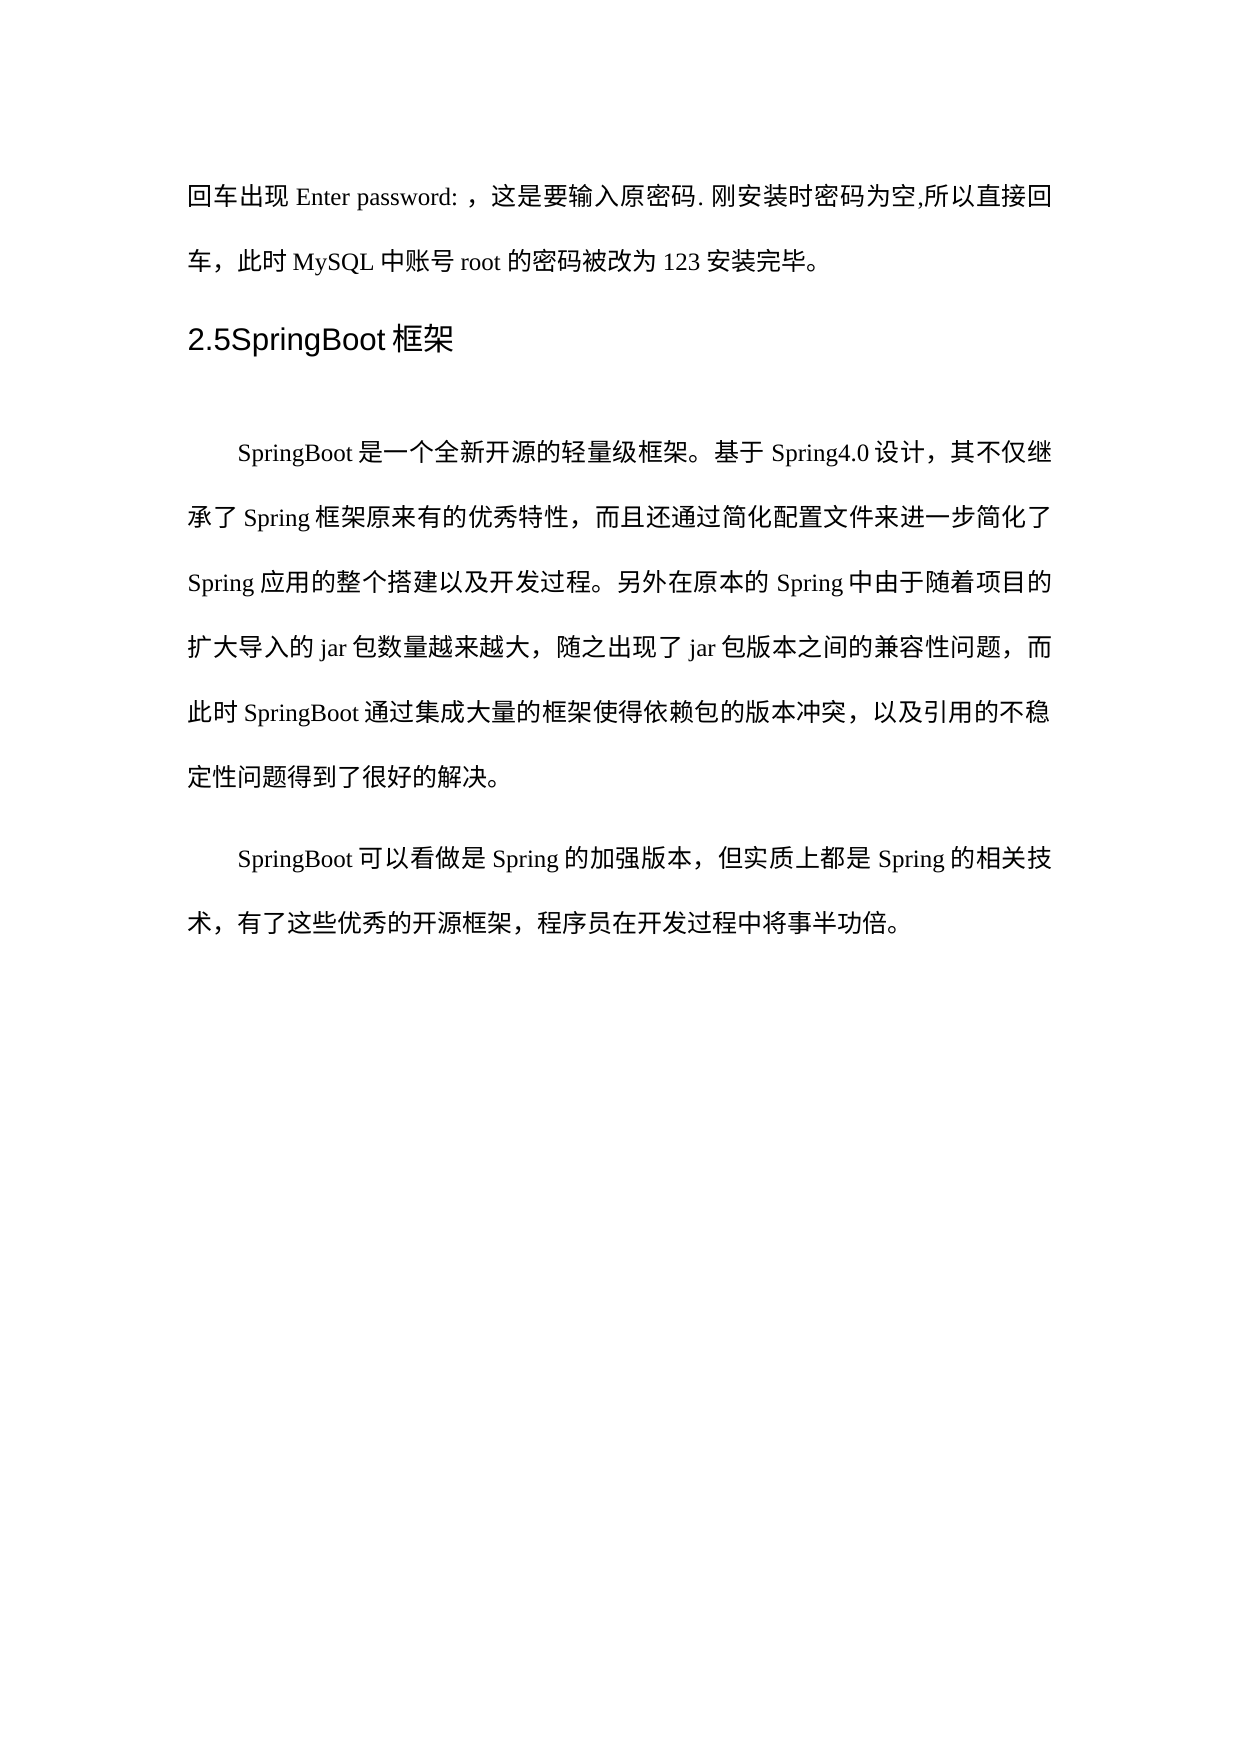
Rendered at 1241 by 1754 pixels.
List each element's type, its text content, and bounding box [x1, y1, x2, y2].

subtitle 2.5SpringBoot框架 [187, 304, 1053, 369]
text SpringBoot是一个全新开源的轻量级框架。基于Spring4.0设计，其不仅继承了Spring框架原来有的优秀特性，而且还通过简化配置文件来进一步简化了Spring应用的整个搭建以及开发过程。另外在原本的Spring中由于随着项目的扩大导入的jar包数量越来越大，随之出现了jar包版本之间的兼容性问题，而此时SpringBoot通过集成大量的框架使得依赖包的版本冲突，以及引用的不稳定性问题得到了很好的解决。 [187, 418, 1053, 808]
text 回车出现Enter password: ，这是要输入原密码. 刚安装时密码为空,所以直接回车，此时MySQL 中账号 root 的密码被改为 123 安装完毕。 [187, 162, 1053, 292]
text SpringBoot可以看做是Spring的加强版本，但实质上都是Spring的相关技术，有了这些优秀的开源框架，程序员在开发过程中将事半功倍。 [187, 824, 1053, 954]
